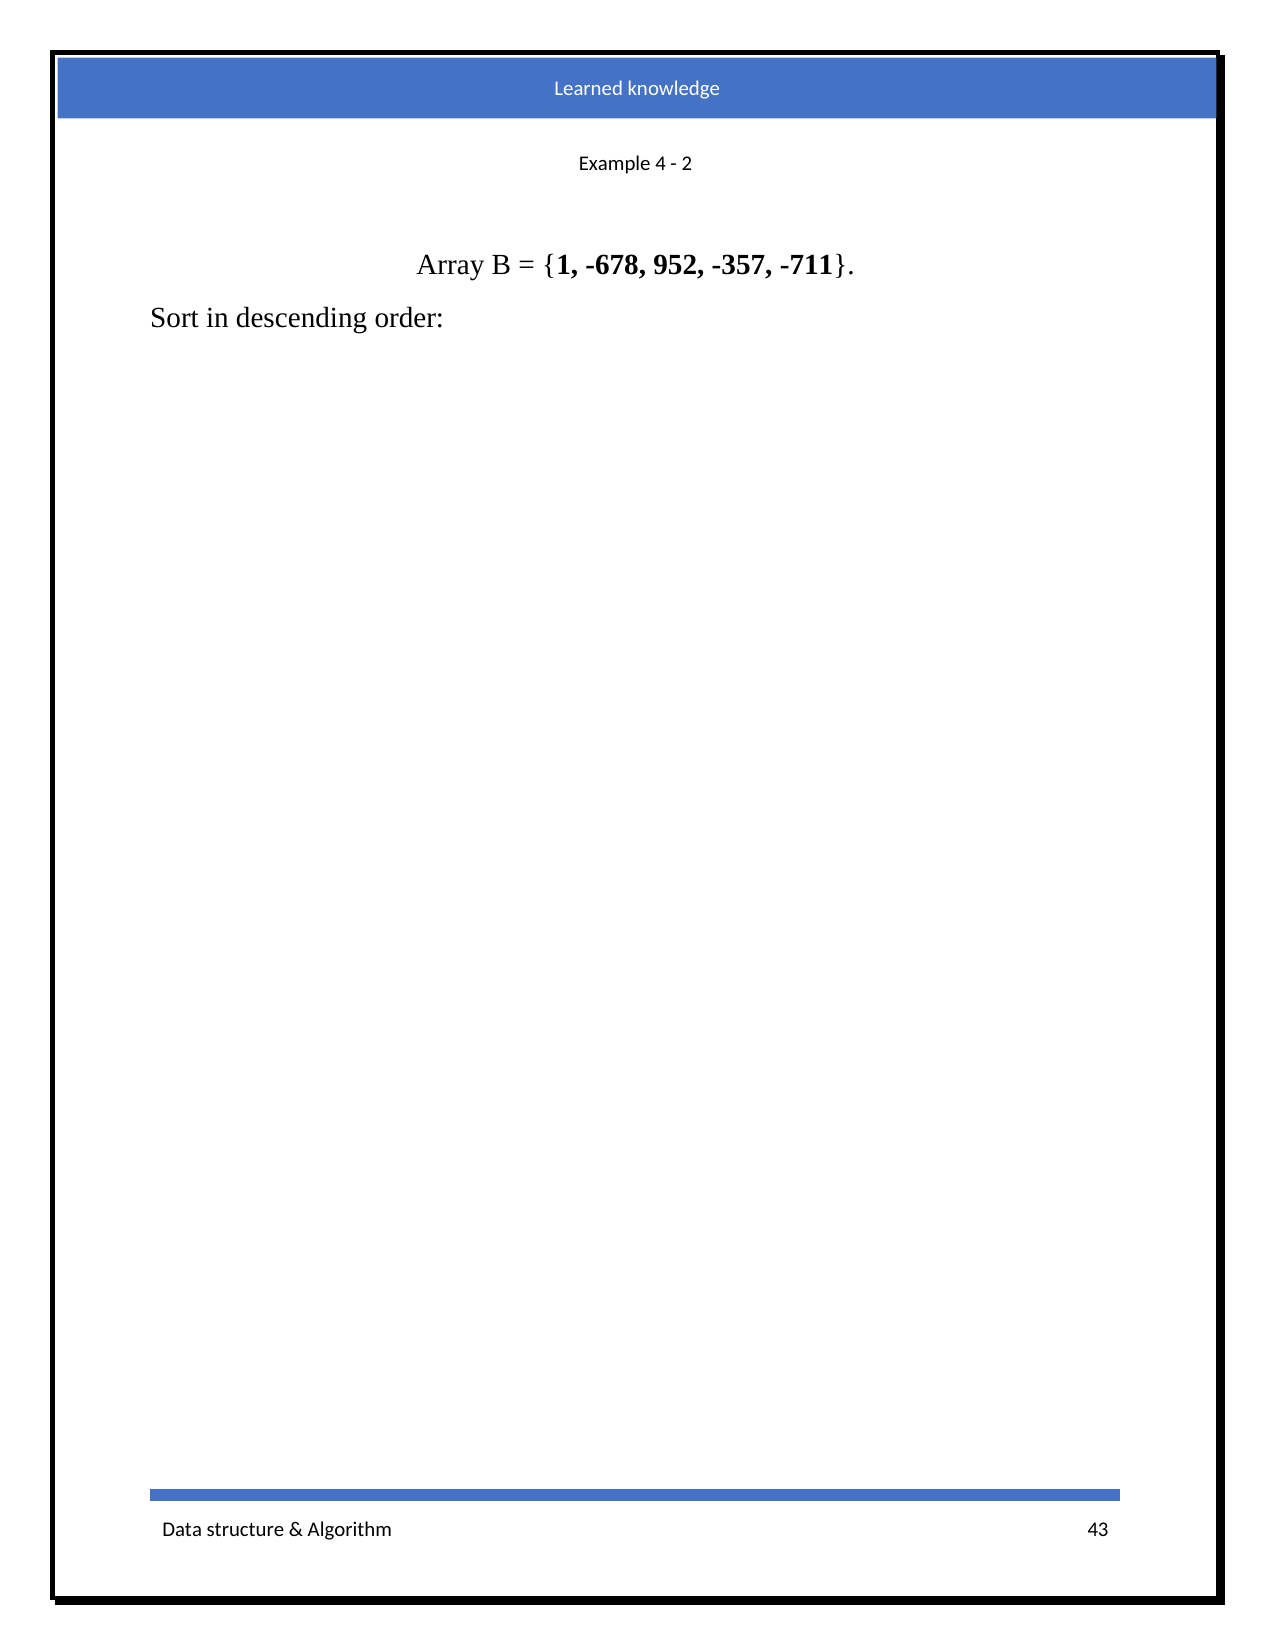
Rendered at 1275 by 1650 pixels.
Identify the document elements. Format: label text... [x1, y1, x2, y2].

text Sort in descending order: [150, 300, 1120, 333]
text Array B = {1, -678, 952, -357, -711}. [150, 247, 1120, 280]
